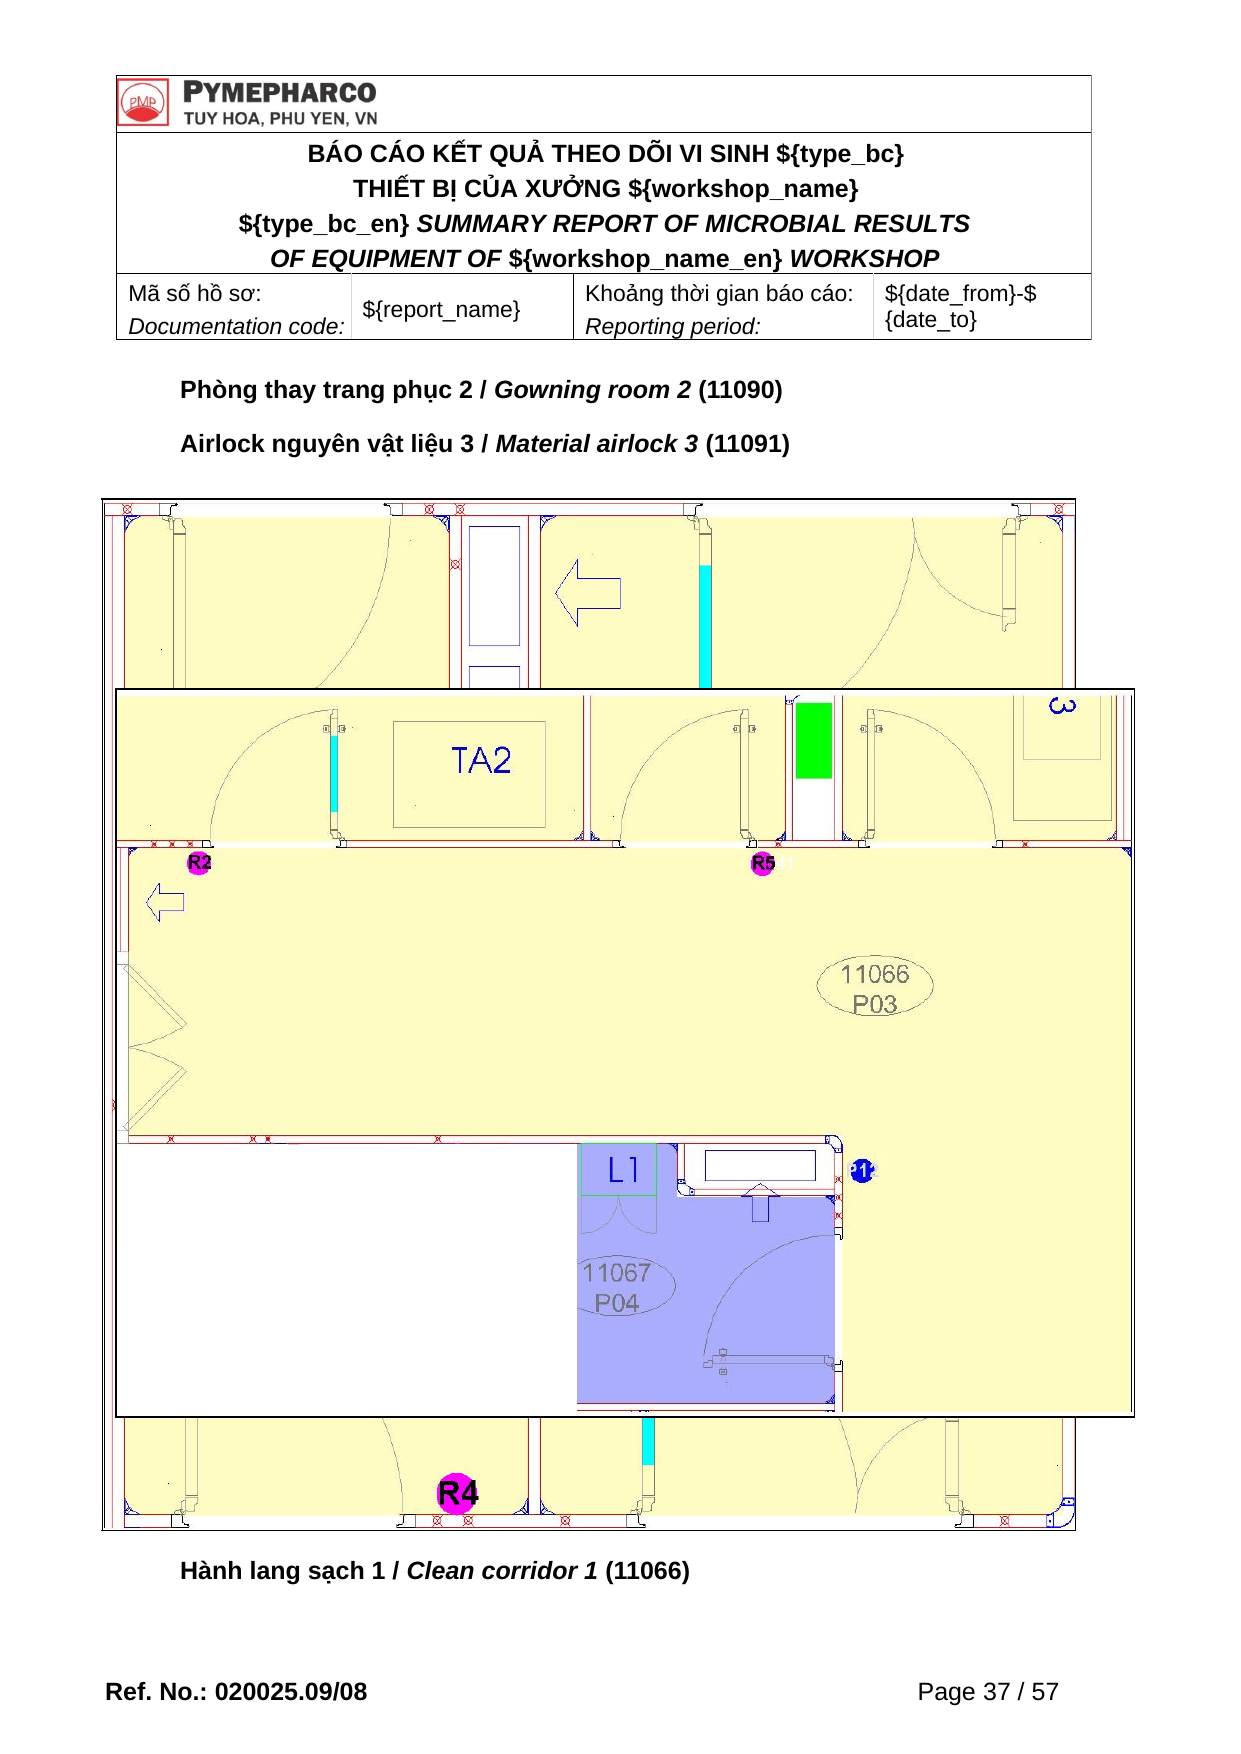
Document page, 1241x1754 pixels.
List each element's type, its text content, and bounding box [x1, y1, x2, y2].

picture [103, 500, 1075, 1530]
picture [117, 690, 1134, 1416]
picture [117, 78, 377, 127]
subtitle Phòng thay trang phục 2 / Gowning room 2 (11090) [180, 375, 1138, 403]
subtitle Airlock nguyên vật liệu 3 / Material airlock 3 (11091) [180, 428, 1138, 457]
